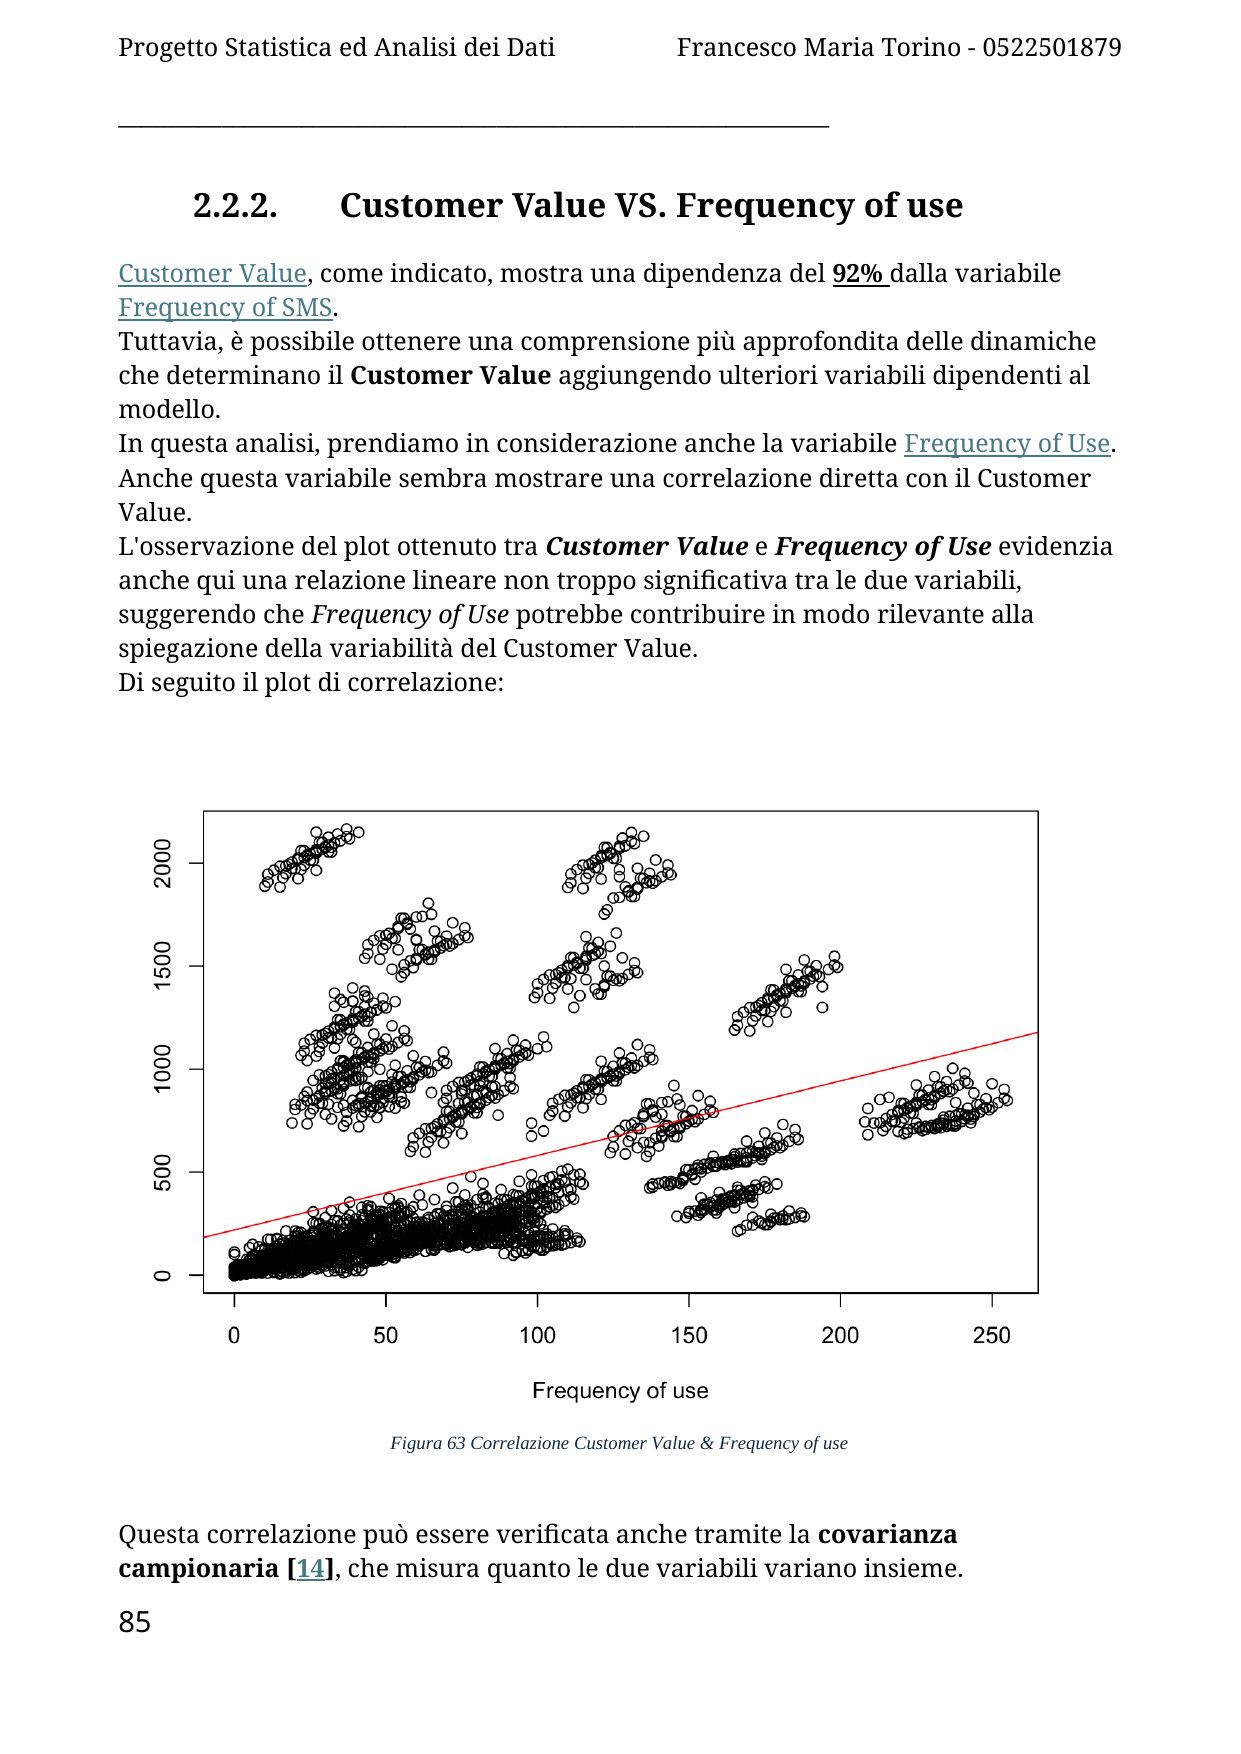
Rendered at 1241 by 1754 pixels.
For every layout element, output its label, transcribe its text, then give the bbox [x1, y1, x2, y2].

text Customer Value, come indicato, mostra una dipendenza del 92% dalla variabile Frequency of SMS. [118, 256, 1122, 324]
text L'osservazione del plot ottenuto tra Customer Value e Frequency of Use evidenzia anche qui una relazione lineare non troppo significativa tra le due variabili, suggerendo che Frequency of Use potrebbe contribuire in modo rilevante alla spiegazione della variabilità del Customer Value. [118, 528, 1122, 664]
picture [118, 698, 1123, 1433]
text Tuttavia, è possibile ottenere una comprensione più approfondita delle dinamiche che determinano il Customer Value aggiungendo ulteriori variabili dipendenti al modello. [118, 324, 1122, 426]
text In questa analisi, prendiamo in considerazione anche la variabile Frequency of Use. [118, 426, 1122, 460]
text Figura 63 Correlazione Customer Value & Frequency of use [118, 1433, 1122, 1454]
subtitle Customer Value VS. Frequency of use [193, 182, 1122, 227]
text Di seguito il plot di correlazione: [118, 664, 1122, 698]
text Anche questa variabile sembra mostrare una correlazione diretta con il Customer Value. [118, 460, 1122, 528]
text Questa correlazione può essere verificata anche tramite la covarianza campionaria [14], che misura quanto le due variabili variano insieme. [118, 1517, 1122, 1585]
